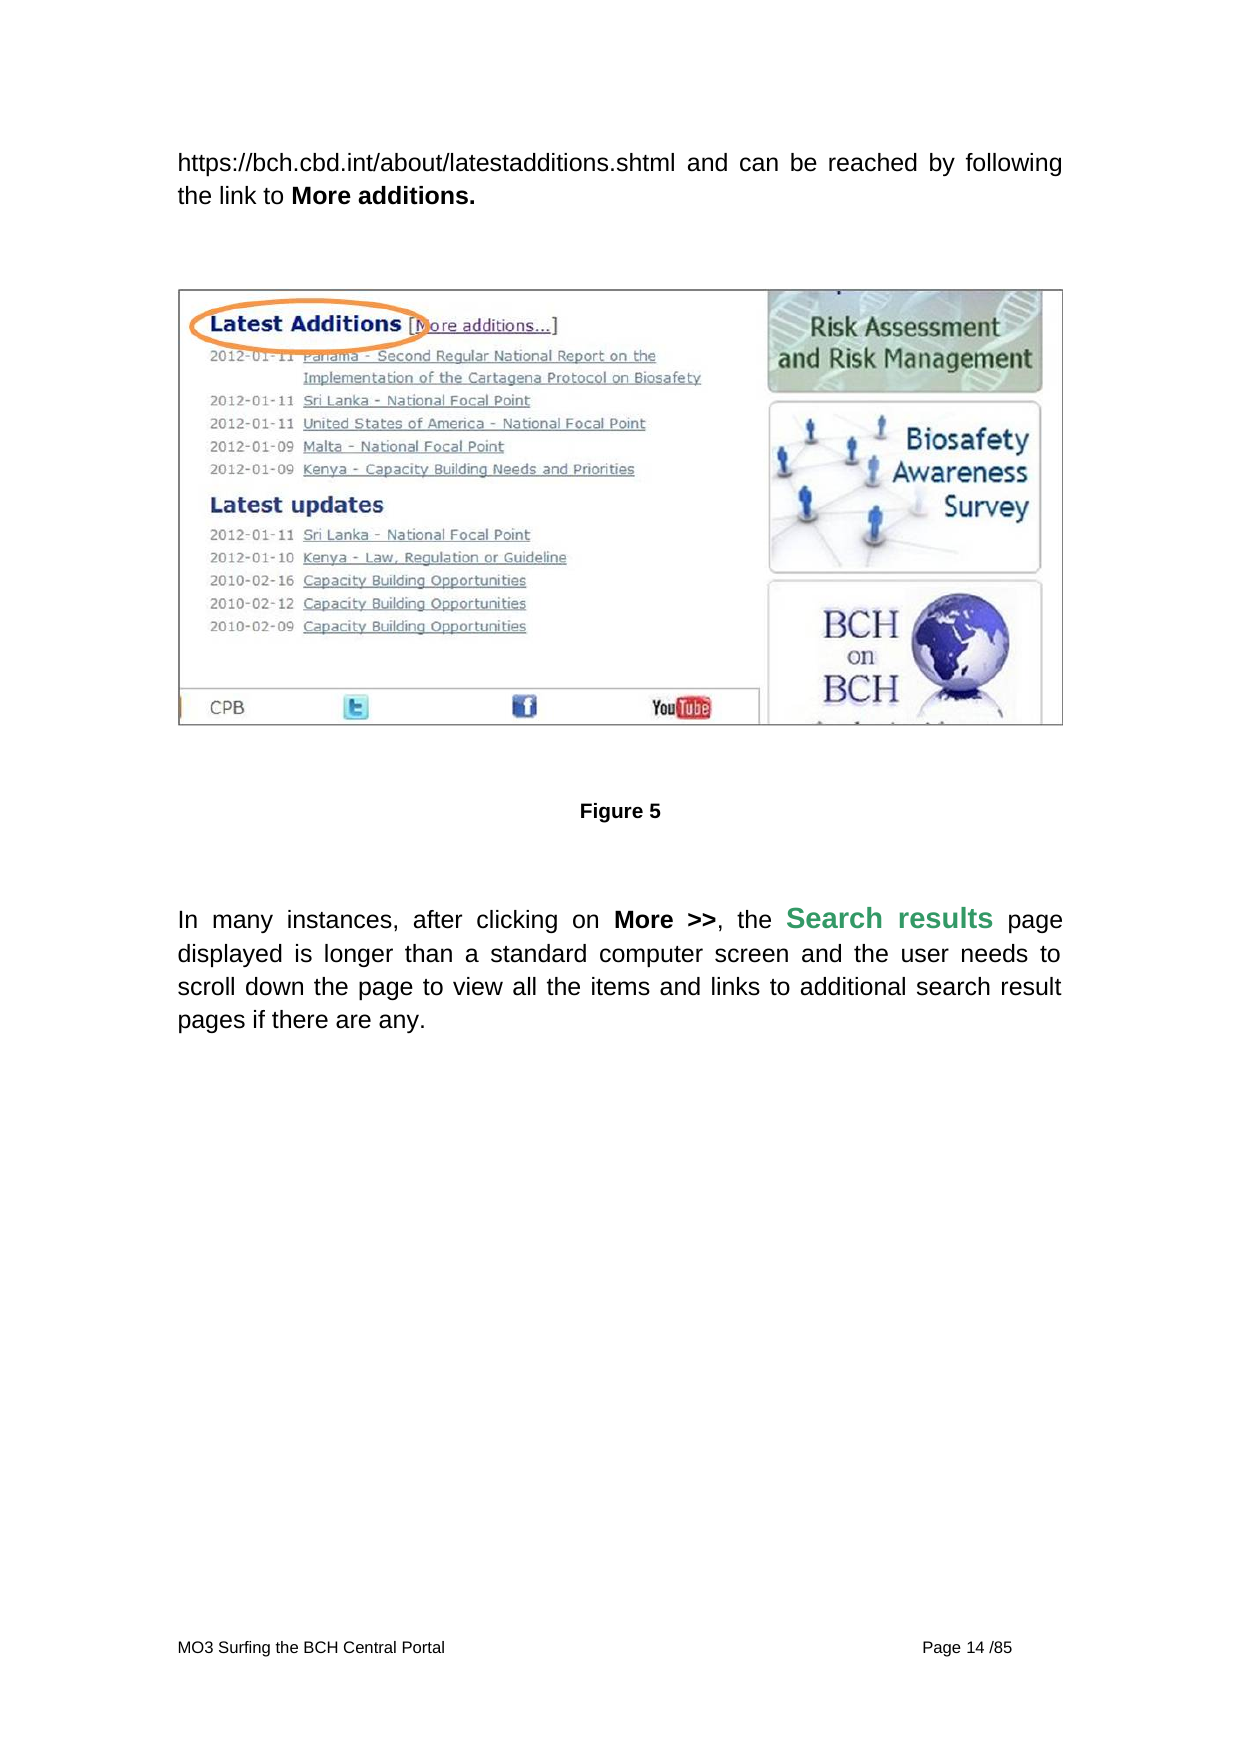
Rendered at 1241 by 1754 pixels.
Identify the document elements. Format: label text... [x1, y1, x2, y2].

text In many instances, after clicking on More >>, the Search results page displayed is longer than a standard computer screen and the user needs to scroll down the page to view all the items and links to additional search result pages if there are any. [177, 901, 1063, 1034]
picture [177, 288, 1063, 726]
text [177, 148, 1063, 209]
